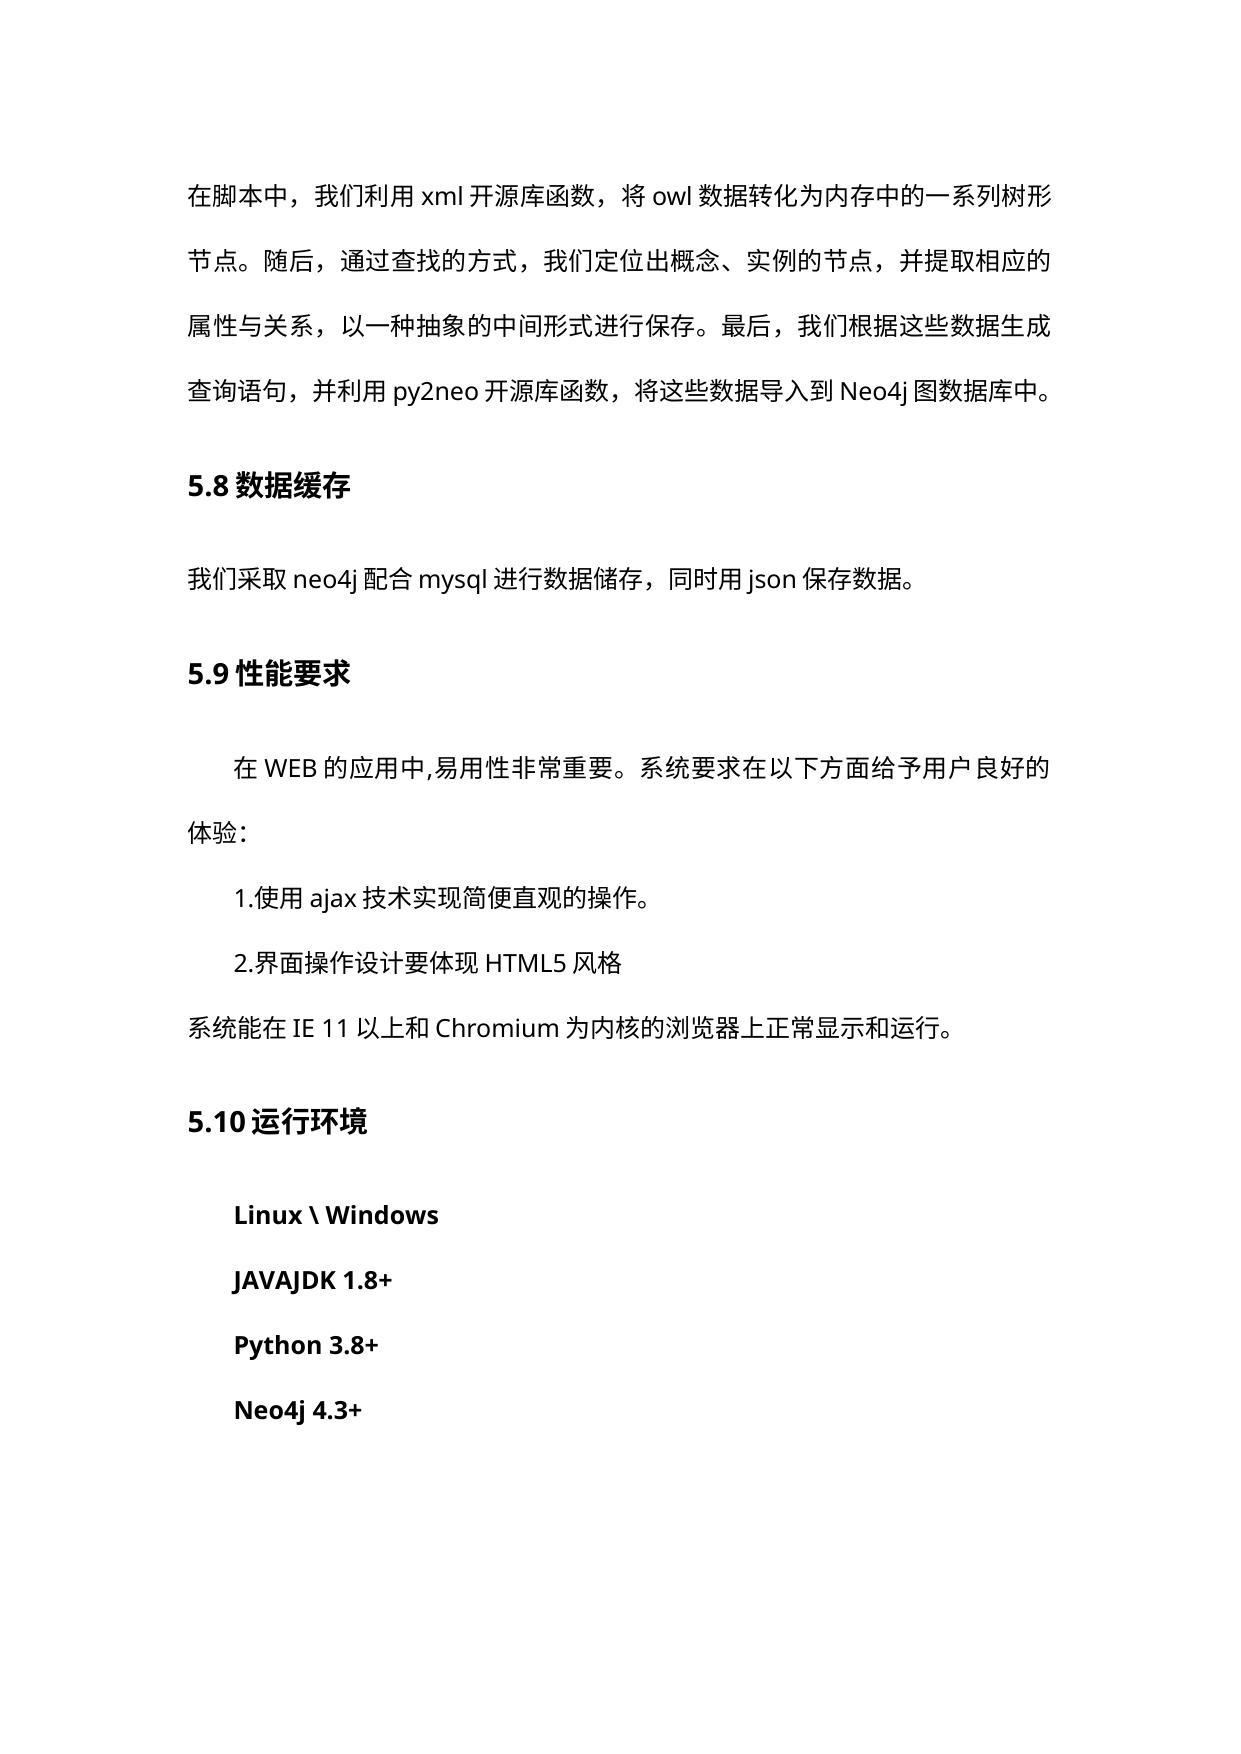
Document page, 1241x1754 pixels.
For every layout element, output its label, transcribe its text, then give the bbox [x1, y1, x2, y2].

text Neo4j 4.3+ [187, 1377, 1053, 1442]
text 1.使用ajax技术实现简便直观的操作。 [187, 864, 1053, 929]
text 2.界面操作设计要体现HTML5风格 [187, 929, 1053, 994]
text Linux \ Windows [187, 1182, 1053, 1247]
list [187, 162, 1053, 422]
subtitle 5.9性能要求 [187, 639, 1053, 704]
subtitle 5.10运行环境 [187, 1088, 1053, 1153]
text Python 3.8+ [187, 1312, 1053, 1377]
text 在WEB的应用中,易用性非常重要。系统要求在以下方面给予用户良好的体验： [187, 734, 1053, 864]
subtitle 5.8数据缓存 [187, 451, 1053, 516]
text 系统能在IE 11以上和Chromium为内核的浏览器上正常显示和运行。 [187, 994, 1053, 1059]
text 我们采取neo4j配合mysql进行数据储存，同时用json保存数据。 [187, 545, 1053, 610]
text JAVAJDK 1.8+ [187, 1247, 1053, 1312]
